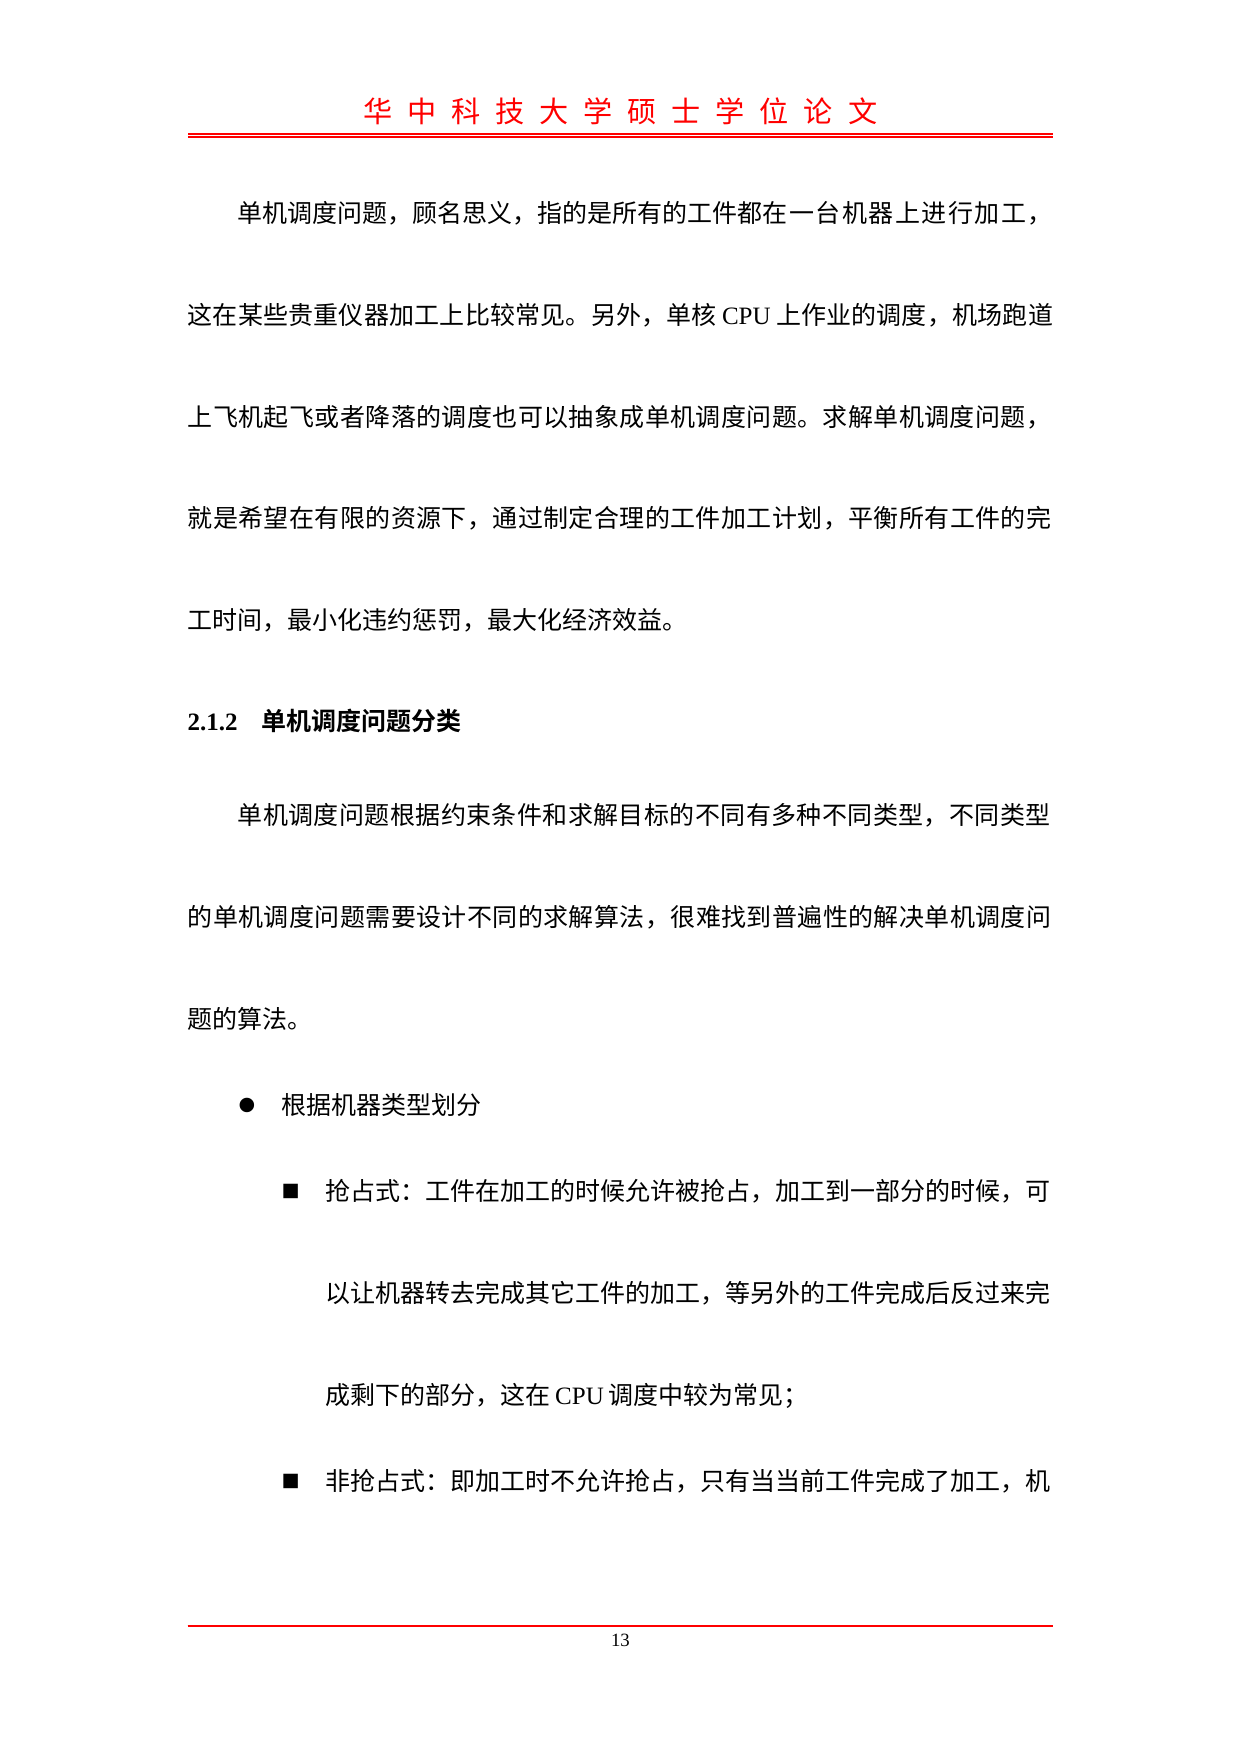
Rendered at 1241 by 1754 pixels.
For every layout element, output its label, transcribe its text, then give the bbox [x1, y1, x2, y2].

text 单机调度问题根据约束条件和求解目标的不同有多种不同类型，不同类型的单机调度问题需要设计不同的求解算法，很难找到普遍性的解决单机调度问题的算法。 [187, 780, 1053, 1052]
subtitle 单机调度问题分类 [187, 686, 1053, 753]
list 根据机器类型划分 [237, 1070, 1053, 1138]
list 抢占式：工件在加工的时候允许被抢占，加工到一部分的时候，可以让机器转去完成其它工件的加工，等另外的工件完成后反过来完成剩下的部分，这在CPU调度中较为常见； [281, 1156, 1053, 1427]
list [281, 1446, 1053, 1513]
text 单机调度问题，顾名思义，指的是所有的工件都在 一台机器上进行加工，这在某些贵重仪器加工上比较常见。另外，单核CPU上作业的调度，机场跑道上飞机起飞或者降落的调度也可以抽象成单机调度问题。求解单机调度问题，就是希望在有限的资源下，通过制定合理的工件加工计划，平衡所有工件的完工时间，最小化违约惩罚，最大化经济效益。 [187, 177, 1053, 653]
